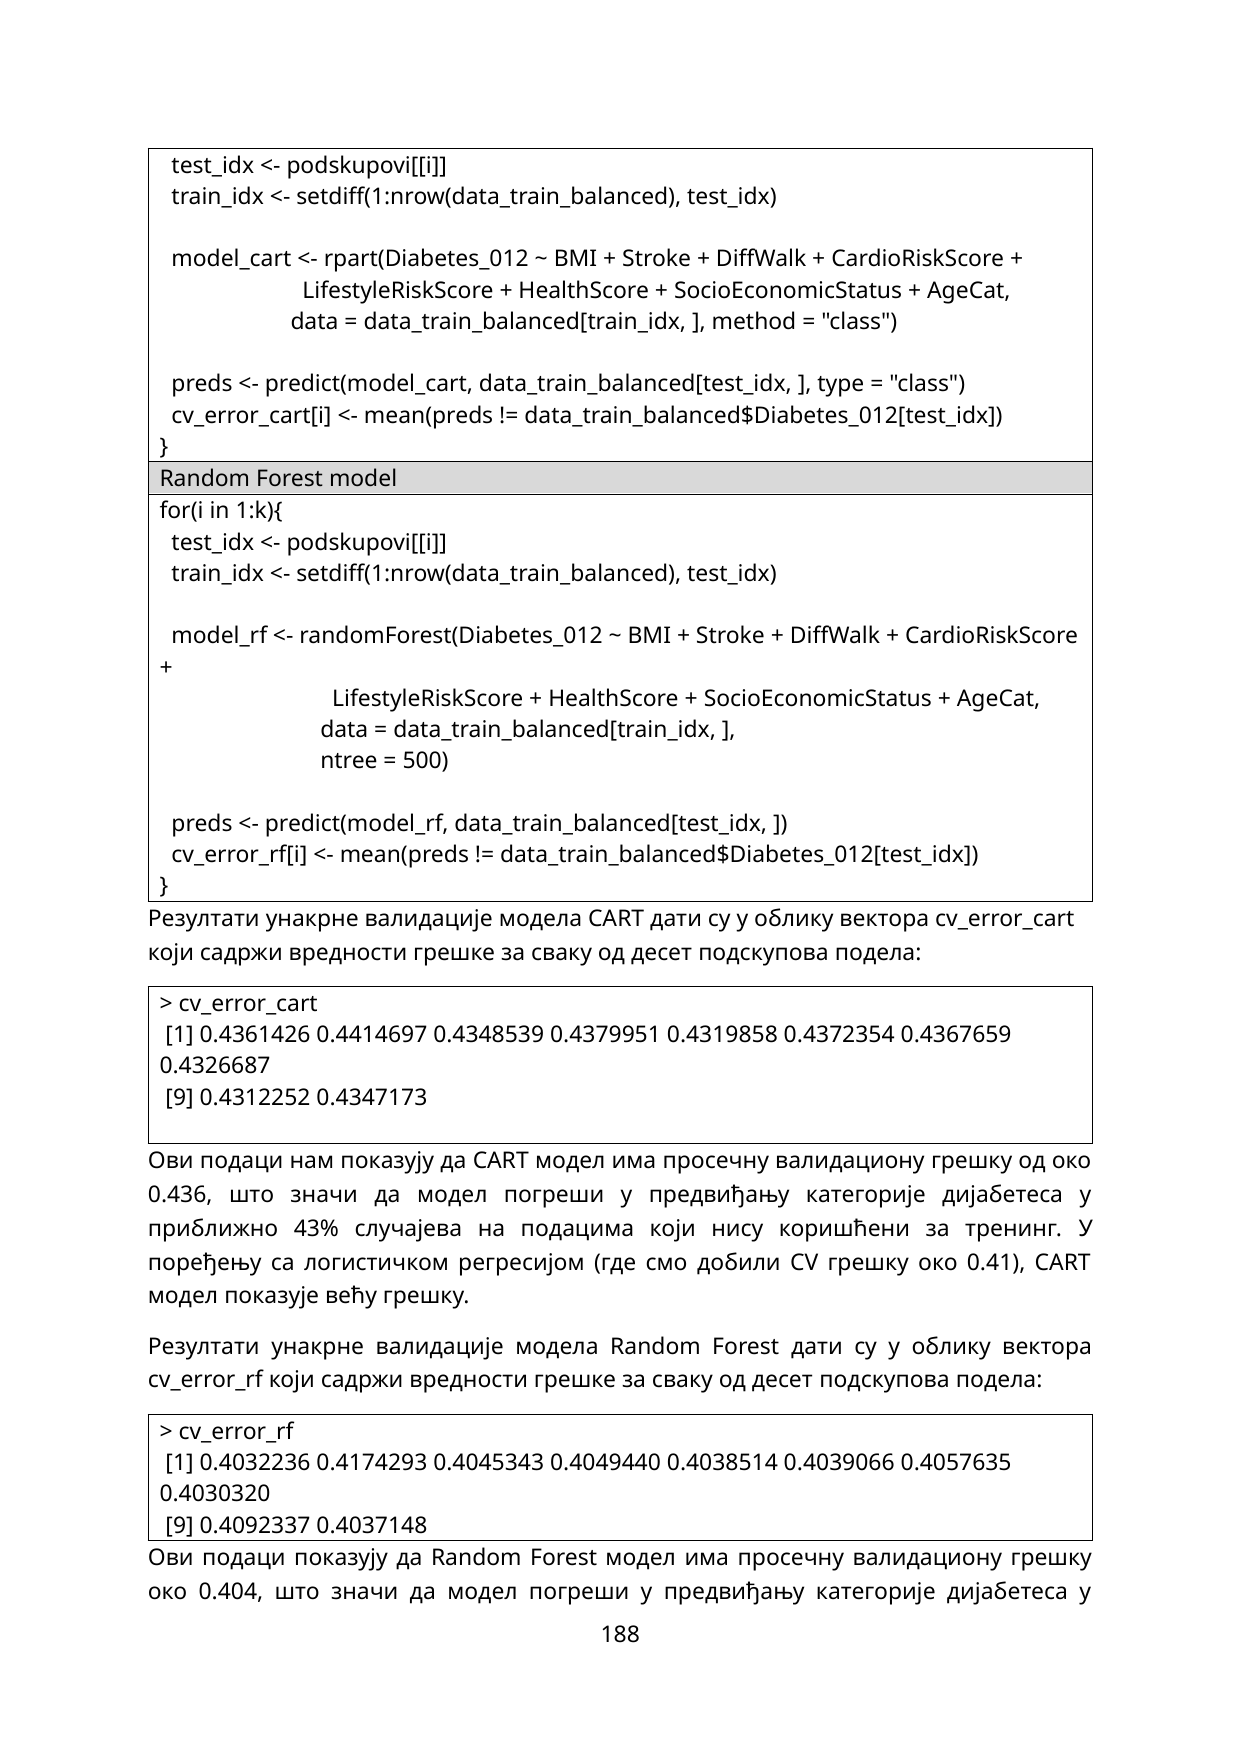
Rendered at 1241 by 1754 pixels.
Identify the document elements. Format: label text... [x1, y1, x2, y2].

text Ови подаци нам показују да CART модел има просечну валидациону грешку од око 0.436, што значи да модел погреши у предвиђању категорије дијабетеса у приближно 43% случајева на подацима који нису коришћени за тренинг. У поређењу са логистичком регресијом (где смо добили CV грешку око 0.41), CART модел показује већу грешку. [148, 1144, 1093, 1311]
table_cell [149, 149, 1092, 461]
text Резултати унакрне валидације модела Random Forest дати су у облику вектора cv_error_rf који садржи вредности грешке за сваку од десет подскупова подела: [148, 1330, 1093, 1395]
table_cell Random Forest model [149, 462, 1092, 493]
table_header > cv_error_cart [1] 0.4361426 0.4414697 0.4348539 0.4379951 0.4319858 0.4372354 0.4367659 0.4326687 [9] 0.4312252 0.4347173 [149, 987, 1092, 1143]
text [148, 1541, 1093, 1606]
table_header > cv_error_rf [1] 0.4032236 0.4174293 0.4045343 0.4049440 0.4038514 0.4039066 0.4057635 0.4030320 [9] 0.4092337 0.4037148 [149, 1415, 1092, 1540]
table_cell for(i in 1:k){ test_idx <- podskupovi[[i]] train_idx <- setdiff(1:nrow(data_train_balanced), test_idx) model_rf <- randomForest(Diabetes_012 ~ BMI + Stroke + DiffWalk + CardioRiskScore + LifestyleRiskScore + HealthScore + SocioEconomicStatus + AgeCat, data = data_train_balanced[train_idx, ], ntree = 500) preds <- predict(model_rf, data_train_balanced[test_idx, ]) cv_error_rf[i] <- mean(preds != data_train_balanced$Diabetes_012[test_idx]) } [149, 495, 1092, 901]
text Резултати унакрне валидације модела CART дати су у облику вектора cv_error_cart који садржи вредности грешке за сваку од десет подскупова подела: [148, 902, 1093, 967]
